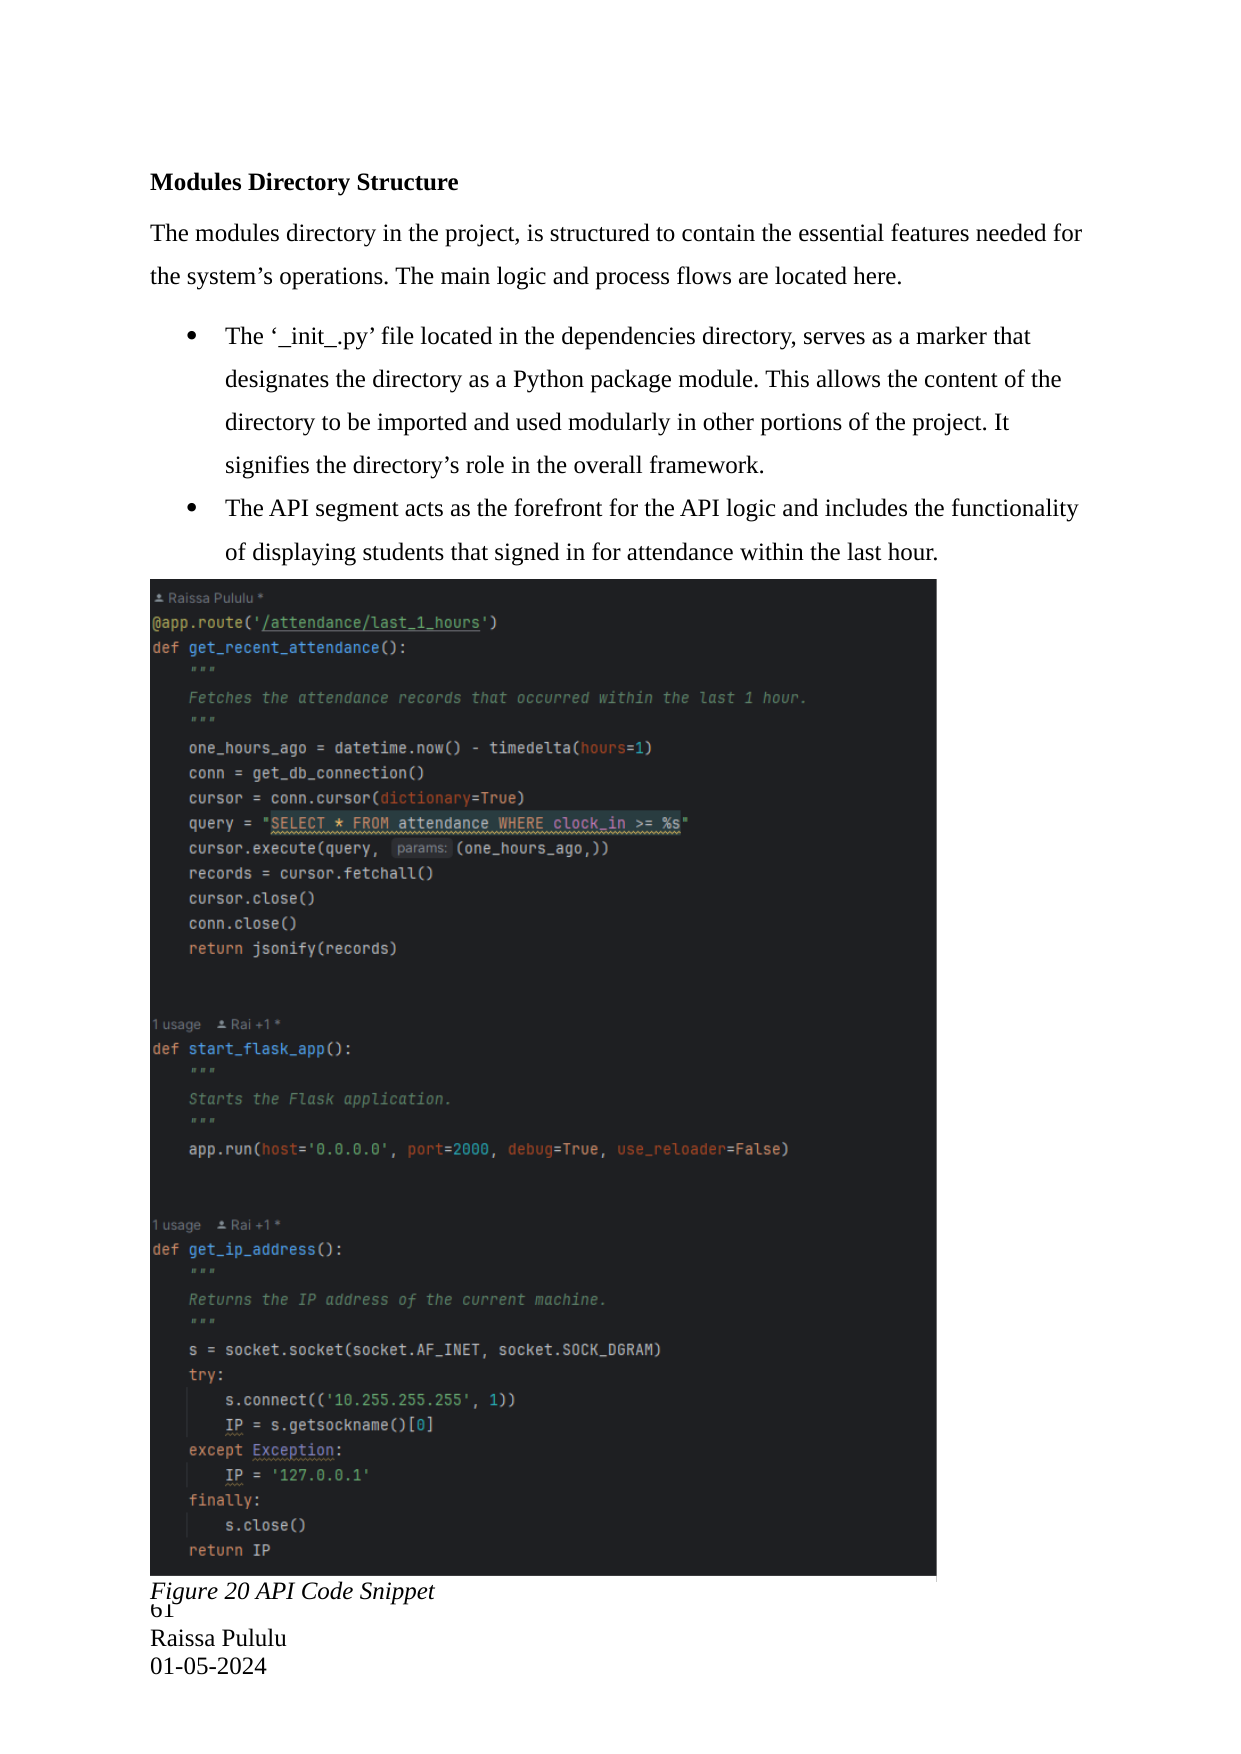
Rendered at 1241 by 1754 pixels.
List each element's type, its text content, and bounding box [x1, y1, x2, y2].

subtitle Modules Directory Structure [150, 167, 1090, 195]
list The ‘_init_.py’ file located in the dependencies directory, serves as a marker that designates the directory as a Python package module. This allows the content of the directory to be imported and used modularly in other portions of the project. It signifies the directory’s role in the overall framework. [187, 321, 1090, 479]
text The modules directory in the project, is structured to contain the essential features needed for the system’s operations. The main logic and process flows are located here. [150, 218, 1090, 290]
list The API segment acts as the forefront for the API logic and includes the functionality of displaying students that signed in for attendance within the last hour. [187, 493, 1090, 565]
picture [150, 579, 937, 1575]
